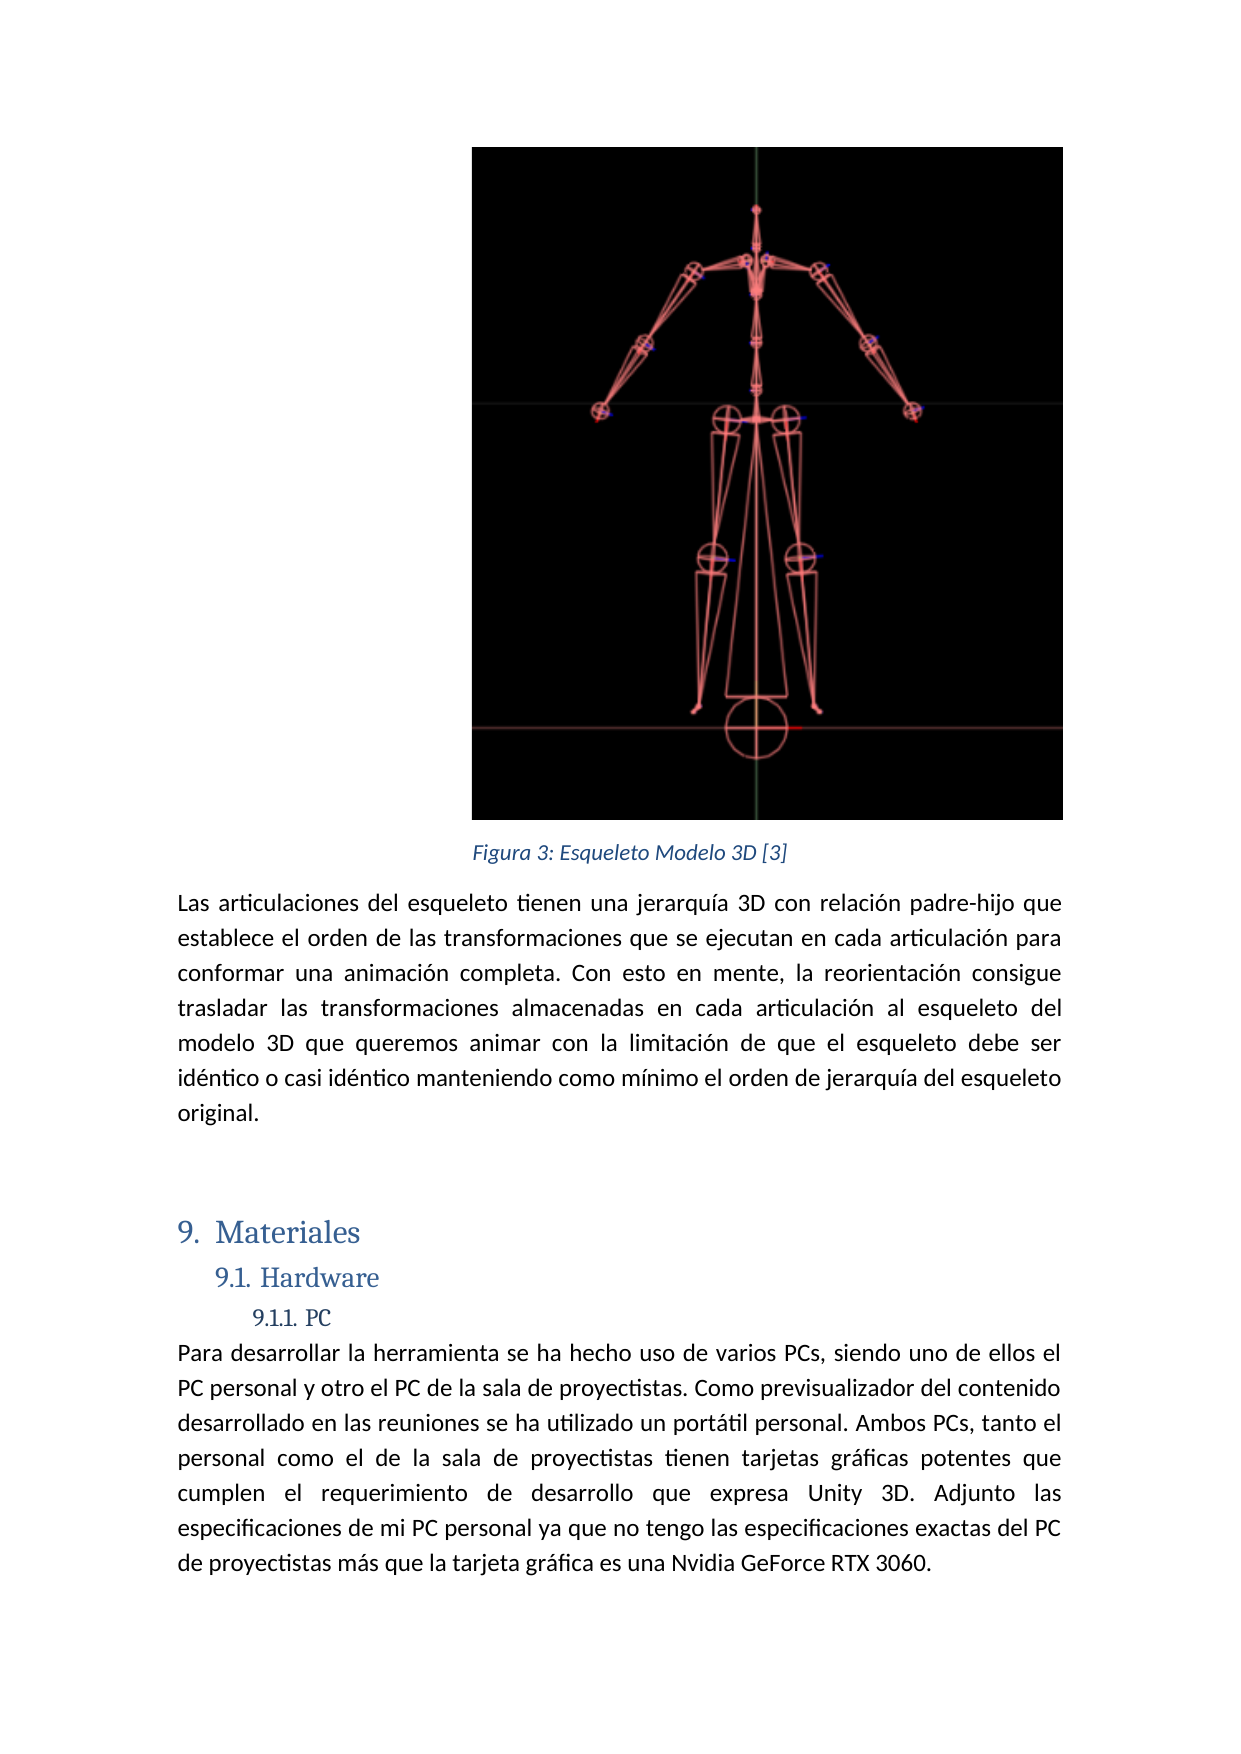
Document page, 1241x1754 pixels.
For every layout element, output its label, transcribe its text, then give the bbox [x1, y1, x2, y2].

text Para desarrollar la herramienta se ha hecho uso de varios PCs, siendo uno de ellos el PC personal y otro el PC de la sala de proyectistas. Como previsualizador del contenido desarrollado en las reuniones se ha utilizado un portátil personal. Ambos PCs, tanto el personal como el de la sala de proyectistas tienen tarjetas gráficas potentes que cumplen el requerimiento de desarrollo que expresa Unity 3D. Adjunto las especificaciones de mi PC personal ya que no tengo las especificaciones exactas del PC de proyectistas más que la tarjeta gráfica es una Nvidia GeForce RTX 3060. [177, 1337, 1063, 1578]
subtitle Materiales [177, 1213, 1063, 1252]
subtitle Hardware [215, 1261, 1063, 1295]
subtitle PC [252, 1304, 1063, 1333]
picture [471, 147, 1063, 820]
text Las articulaciones del esqueleto tienen una jerarquía 3D con relación padre-hijo que establece el orden de las transformaciones que se ejecutan en cada articulación para conformar una animación completa. Con esto en mente, la reorientación consigue trasladar las transformaciones almacenadas en cada articulación al esqueleto del modelo 3D que queremos animar con la limitación de que el esqueleto debe ser idéntico o casi idéntico manteniendo como mínimo el orden de jerarquía del esqueleto original. [177, 887, 1063, 1128]
text Figura 3: Esqueleto Modelo 3D [3] [472, 838, 1063, 867]
